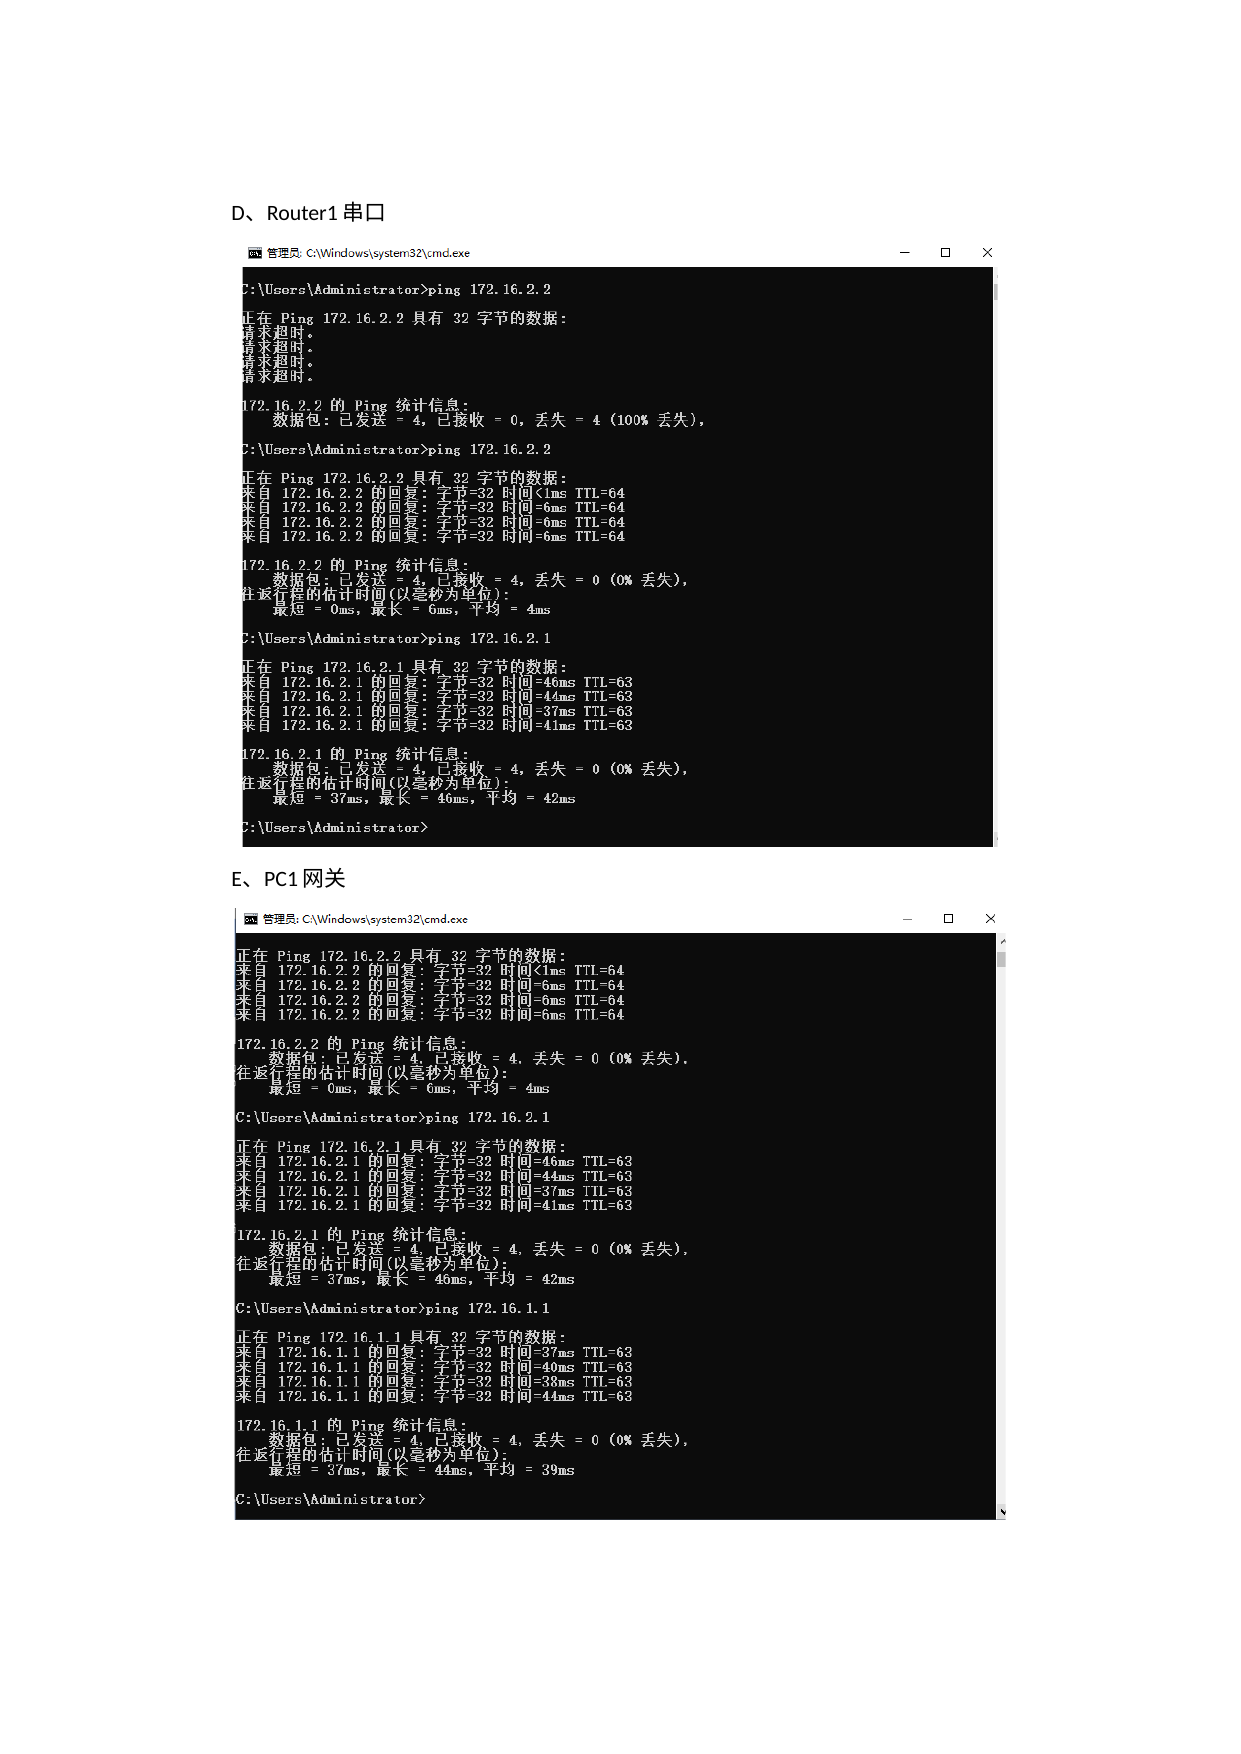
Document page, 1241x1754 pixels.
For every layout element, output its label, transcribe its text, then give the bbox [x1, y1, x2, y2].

text D、Router1串口 [187, 194, 1053, 227]
picture [234, 908, 1006, 1520]
text E、PC1网关 [187, 860, 1053, 893]
picture [242, 242, 998, 847]
